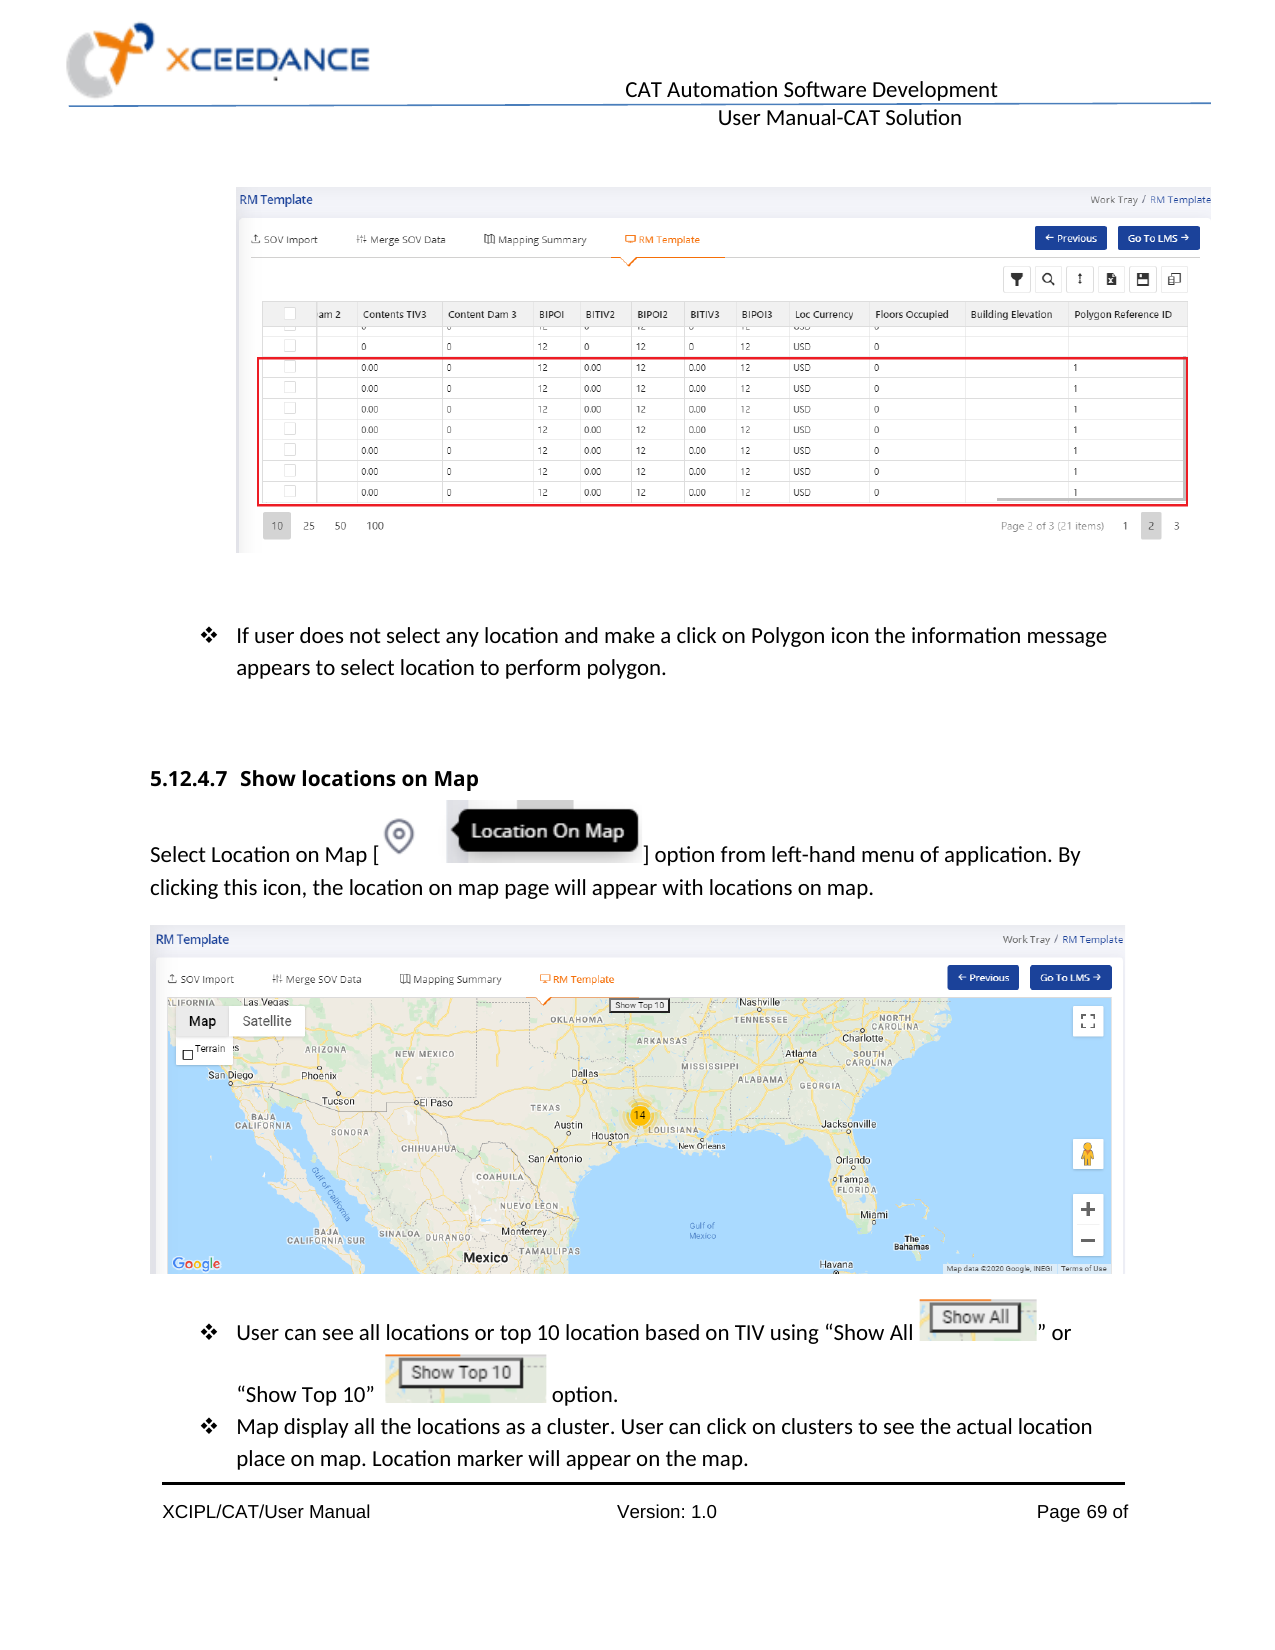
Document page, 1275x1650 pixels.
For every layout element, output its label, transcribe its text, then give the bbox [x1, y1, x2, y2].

picture [236, 187, 1211, 553]
list If user does not select any location and make a click on Polygon icon the information message appears to select location to perform polygon. [198, 621, 1125, 681]
list User can see all locations or top 10 location based on TIV using “Show All ” or “Show Top 10” option. [198, 1298, 1125, 1408]
picture [919, 1298, 1037, 1341]
text Select Location on Map [] option from left-hand menu of application. By clicking this icon, the location on map page will appear with locations on map. [150, 800, 1125, 901]
subtitle Show locations on Map [150, 764, 1125, 792]
picture [65, 18, 371, 104]
picture [385, 1350, 547, 1403]
list Map display all the locations as a cluster. User can click on clusters to see the actual location place on map. Location marker will appear on the map. [198, 1412, 1125, 1472]
picture [379, 800, 643, 863]
picture [150, 925, 1125, 1274]
